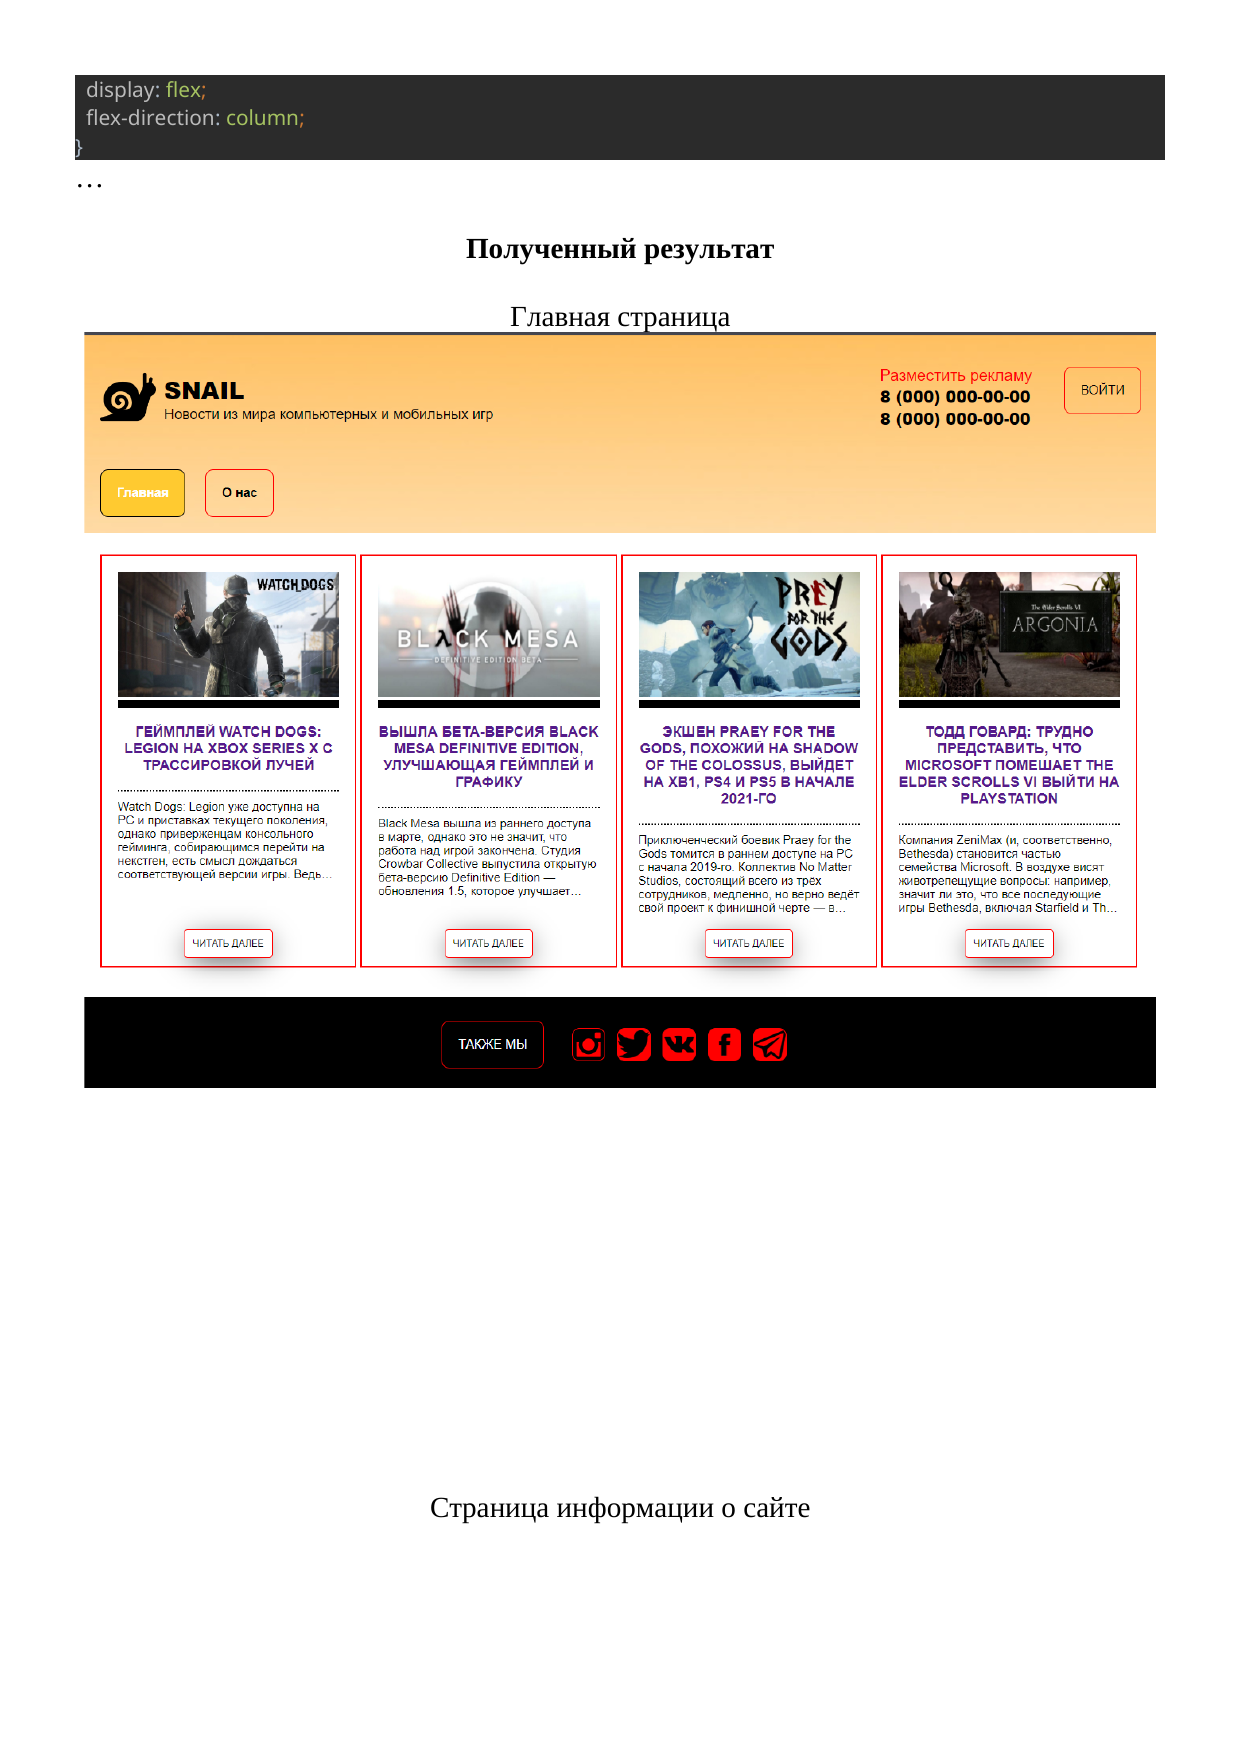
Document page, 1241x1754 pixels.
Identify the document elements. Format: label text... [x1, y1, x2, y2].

text Страница информации о сайте [75, 1490, 1165, 1523]
subtitle Полученный результат [75, 232, 1165, 265]
text … [75, 160, 1165, 194]
text Главная страница [75, 299, 1165, 332]
picture [84, 332, 1156, 1088]
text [75, 75, 1165, 160]
